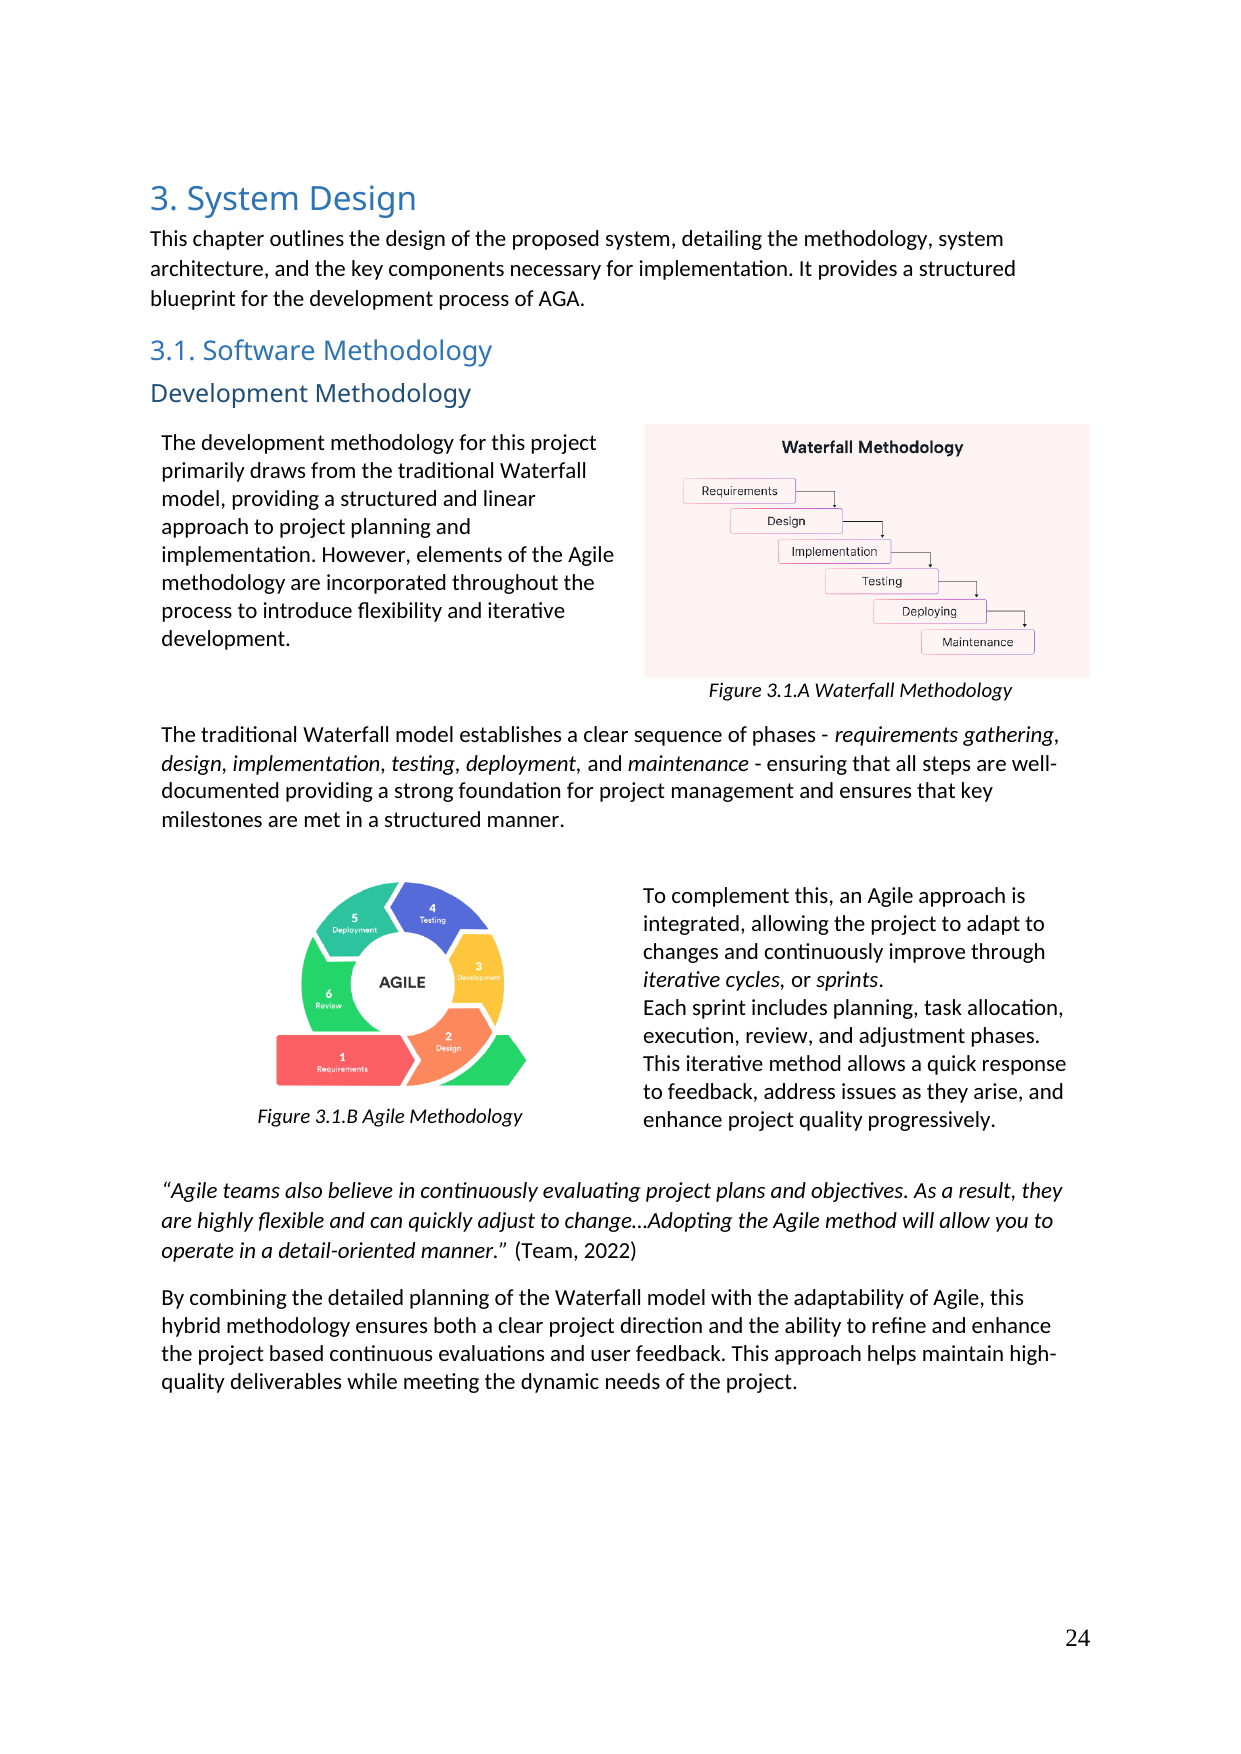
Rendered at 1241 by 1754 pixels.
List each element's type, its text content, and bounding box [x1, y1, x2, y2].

subtitle 3. System Design [150, 175, 1090, 220]
subtitle 3.1. Software Methodology [150, 331, 1090, 368]
picture [644, 424, 1091, 678]
table_cell The traditional Waterfall model establishes a clear sequence of phases - requirements gathering, design, implementation, testing, deployment, and maintenance - ensuring that all steps are well-documented providing a strong foundation for project management and ensures that key milestones are met in a structured manner. [150, 715, 1090, 866]
text This chapter outlines the design of the proposed system, detailing the methodology, system architecture, and the key components necessary for implementation. It provides a structured blueprint for the development process of AGA. [150, 224, 1090, 312]
table_header The development methodology for this project primarily draws from the traditional Waterfall model, providing a structured and linear approach to project planning and implementation. However, elements of the Agile methodology are incorporated throughout the process to introduce flexibility and iterative development. [150, 412, 633, 715]
table_header Figure 3.1.A Waterfall Methodology [633, 412, 1090, 715]
table_cell To complement this, an Agile approach is integrated, allowing the project to adapt to changes and continuously improve through iterative cycles, or sprints. Each sprint includes planning, task allocation, execution, review, and adjustment phases. This iterative method allows a quick response to feedback, address issues as they arise, and enhance project quality progressively. [632, 866, 1090, 1176]
picture [161, 866, 632, 1104]
table_cell “Agile teams also believe in continuously evaluating project plans and objectives. As a result, they are highly flexible and can quickly adjust to change…Adopting the Agile method will allow you to operate in a detail-oriented manner.” (Team, 2022) [150, 1176, 1090, 1283]
table_cell Figure 3.1.B Agile Methodology [150, 866, 632, 1176]
subtitle Development Methodology [150, 375, 1090, 409]
table_cell By combining the detailed planning of the Waterfall model with the adaptability of Agile, this hybrid methodology ensures both a clear project direction and the ability to refine and enhance the project based continuous evaluations and user feedback. This approach helps maintain high-quality deliverables while meeting the dynamic needs of the project. [150, 1283, 1090, 1423]
